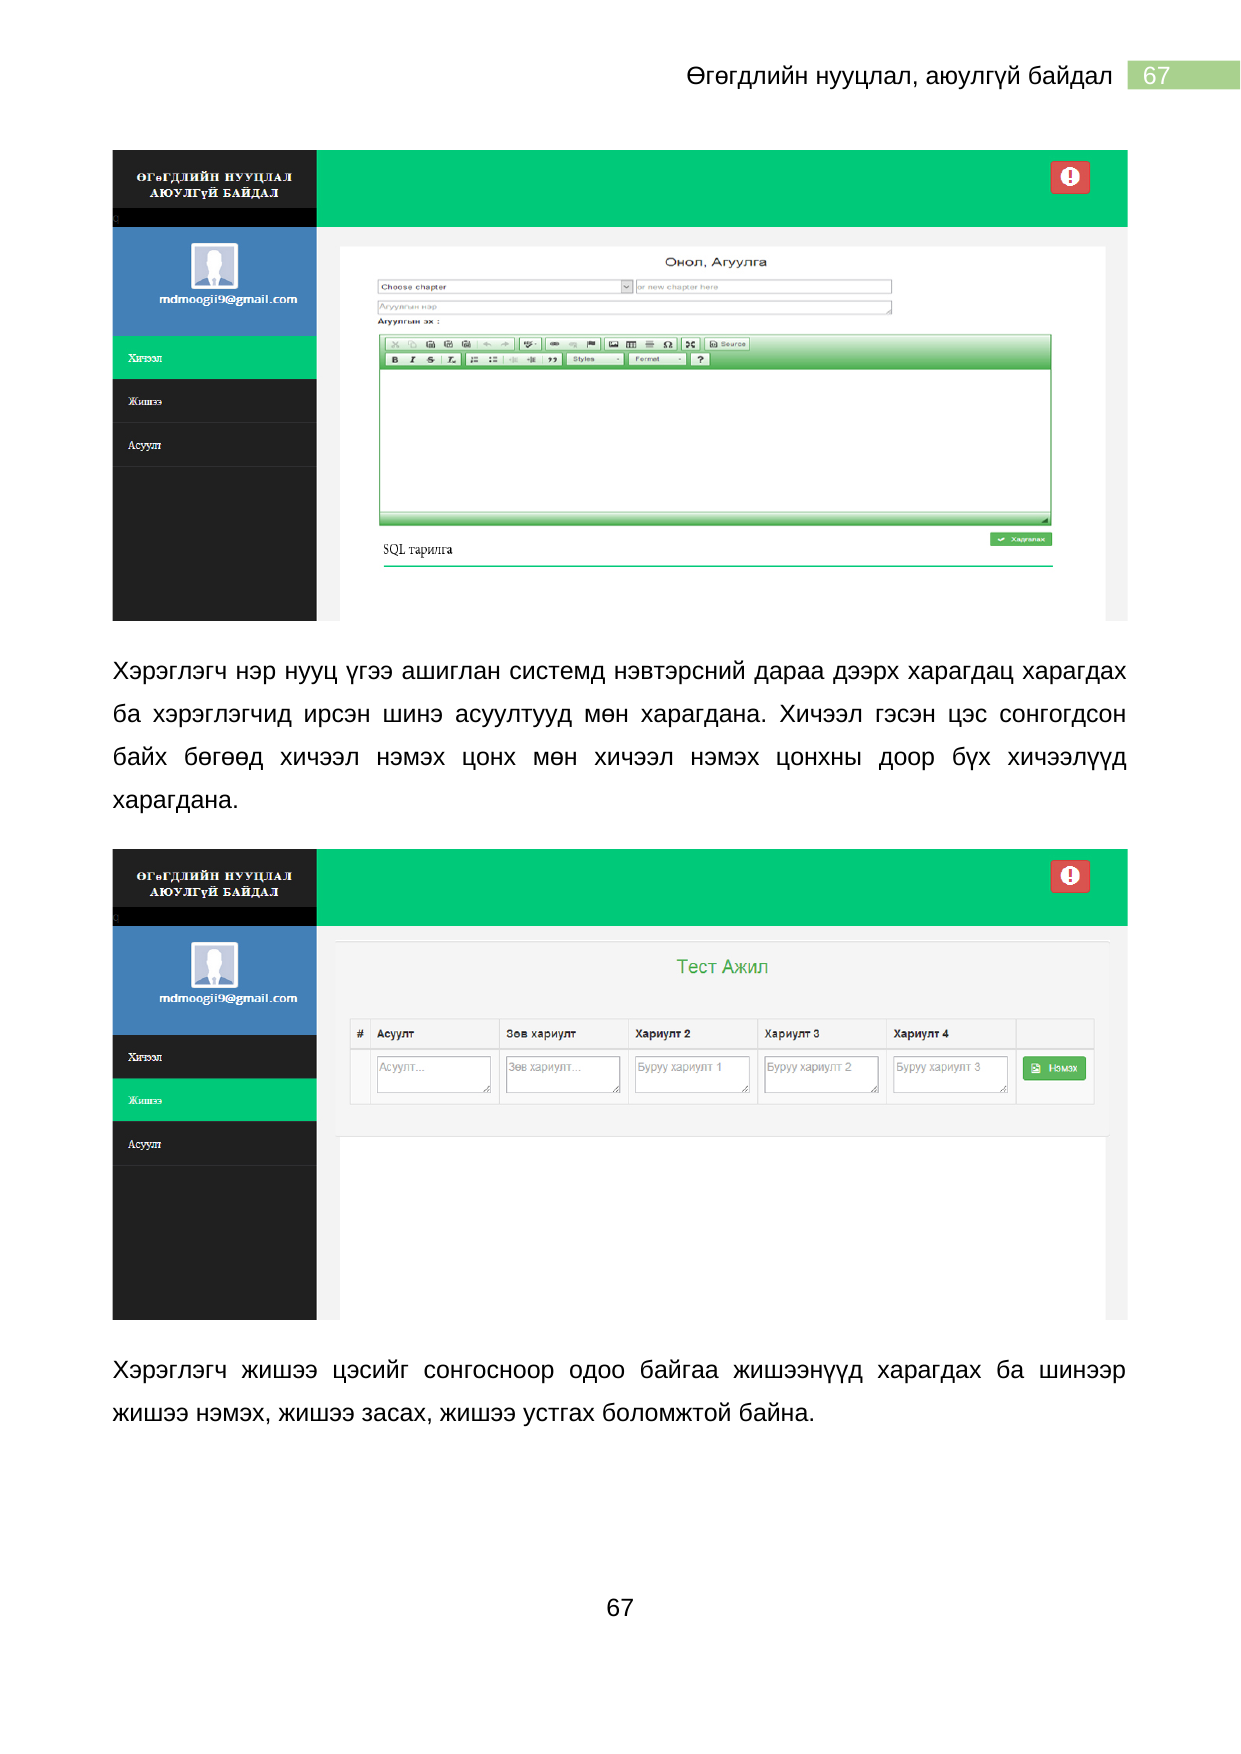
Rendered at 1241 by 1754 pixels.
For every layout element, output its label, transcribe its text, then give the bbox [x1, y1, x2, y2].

picture [112, 150, 1128, 621]
text Хэрэглэгч жишээ цэсийг сонгосноор одоо байгаа жишээнүүд харагдах ба шинээр жишээ нэмэх, жишээ засах, жишээ устгах боломжтой байна. [112, 1355, 1128, 1427]
picture [112, 849, 1128, 1320]
text Хэрэглэгч нэр нууц үгээ ашиглан системд нэвтэрсний дараа дээрх харагдац харагдах ба хэрэглэгчид ирсэн шинэ асуултууд мөн харагдана. Хичээл гэсэн цэс сонгогдсон байх бөгөөд хичээл нэмэх цонх мөн хичээл нэмэх цонхны доор бүх хичээлүүд харагдана. [112, 656, 1128, 814]
